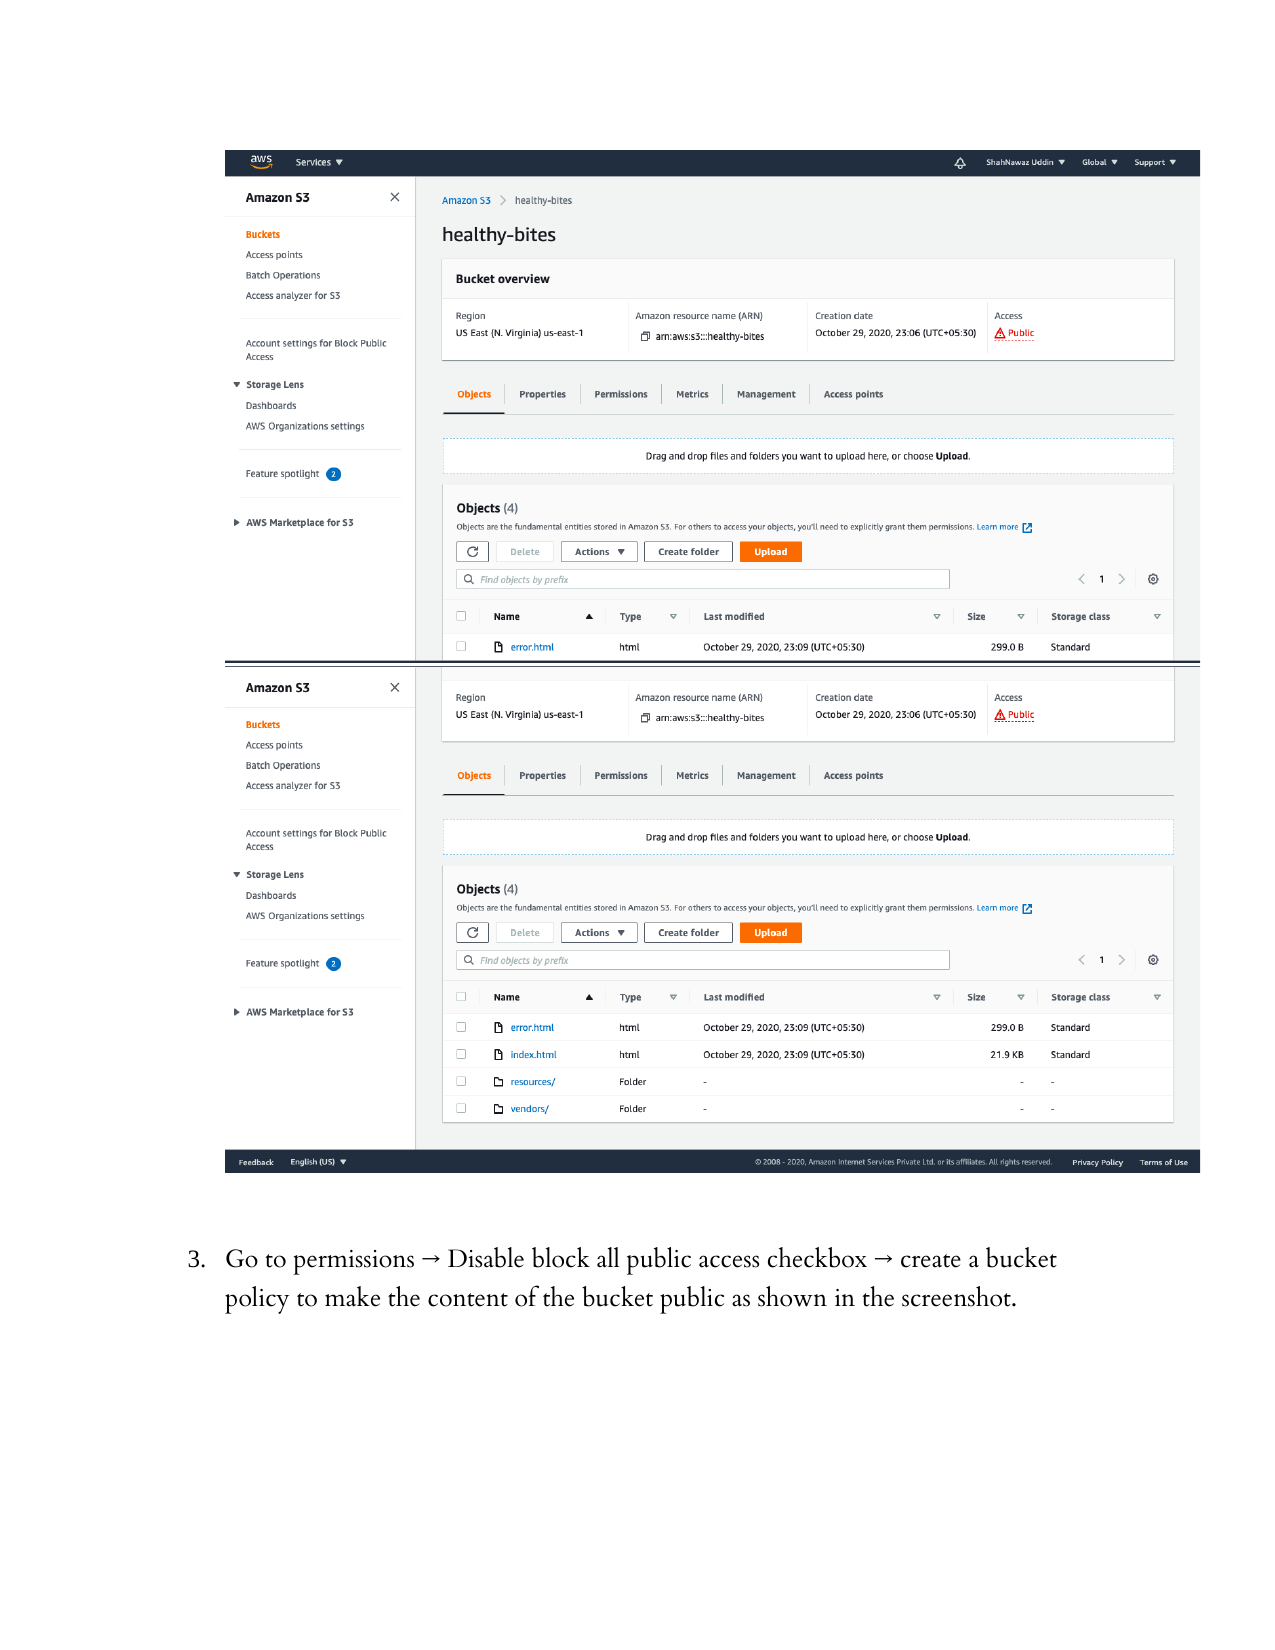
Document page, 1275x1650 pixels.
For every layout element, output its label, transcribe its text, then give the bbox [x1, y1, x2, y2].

picture [225, 666, 1200, 1173]
list Go to permissions → Disable block all public access checkbox → create a bucket policy to make the content of the bucket public as shown in the screenshot. [187, 1242, 1125, 1315]
picture [225, 150, 1200, 663]
